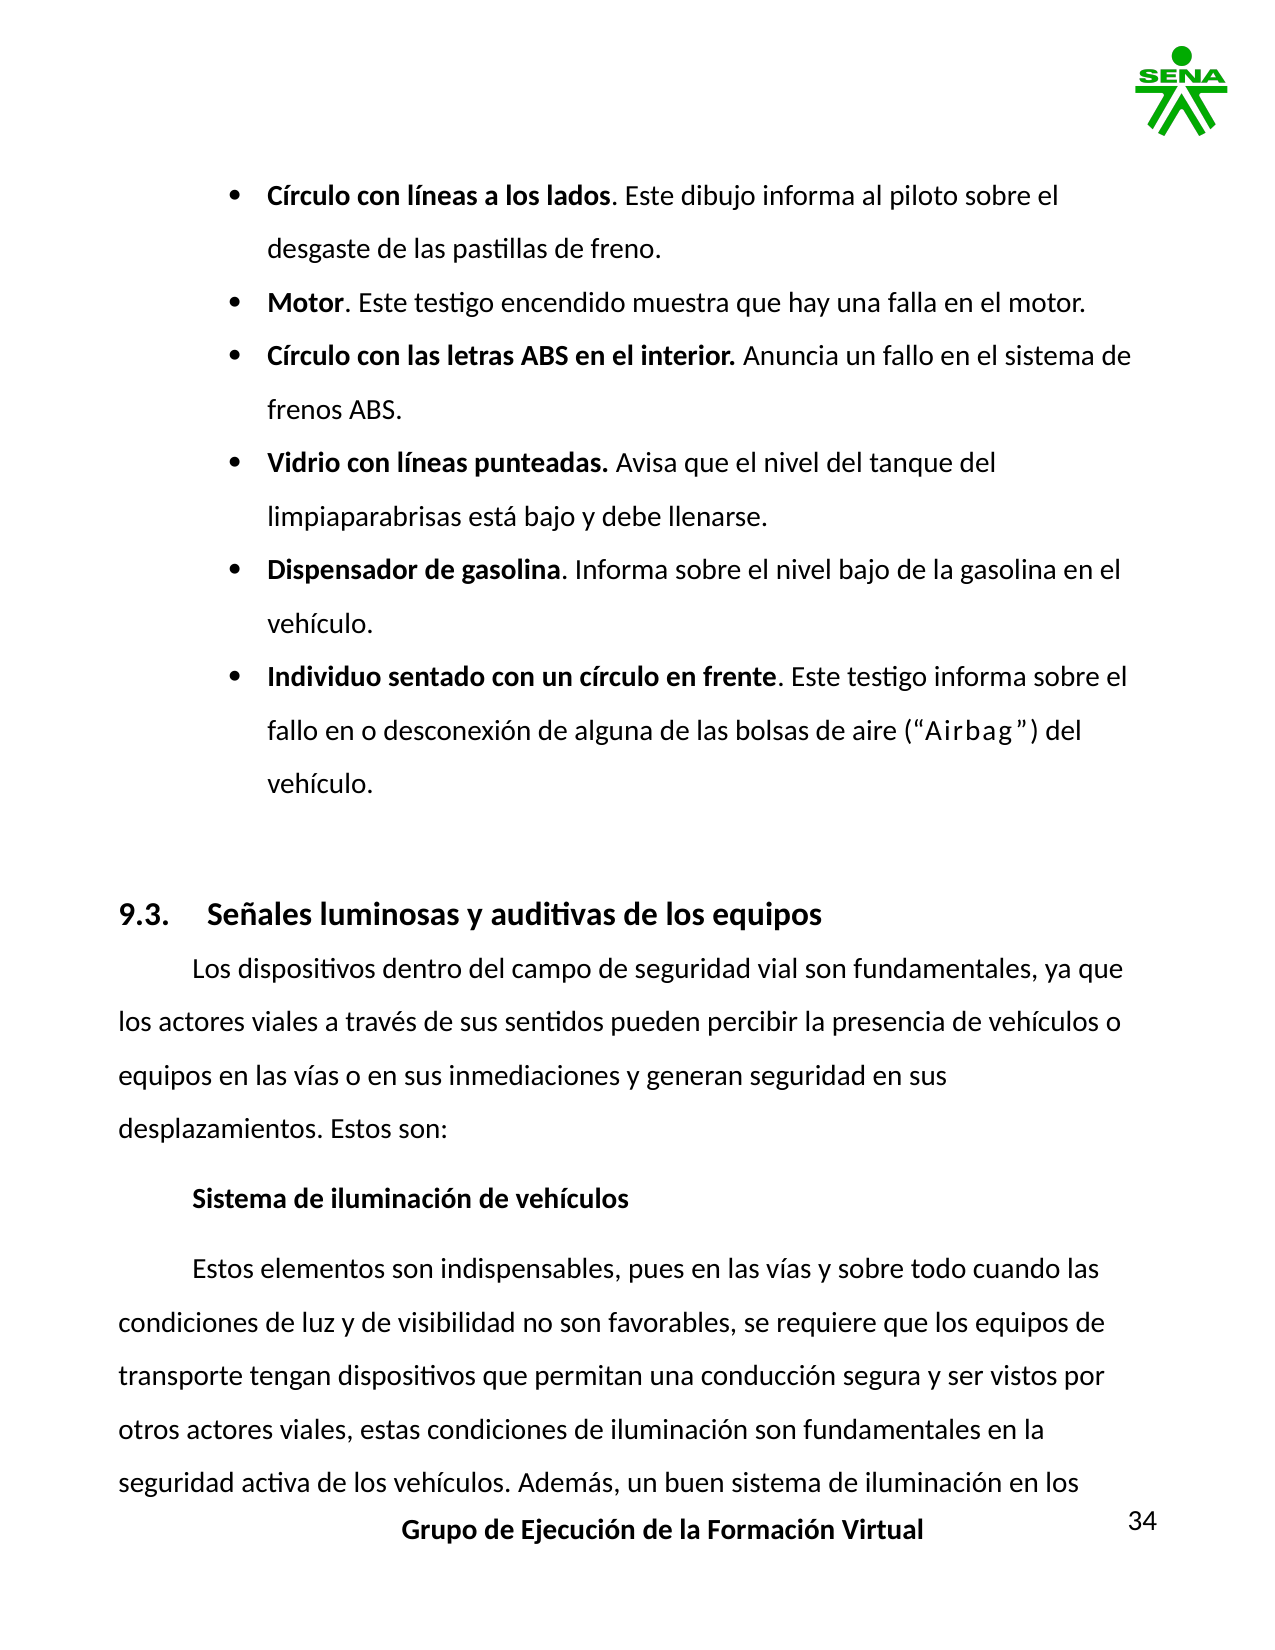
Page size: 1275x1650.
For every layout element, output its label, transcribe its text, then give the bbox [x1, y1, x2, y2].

text Sistema de iluminación de vehículos [118, 1181, 1157, 1216]
list Dispensador de gasolina. Informa sobre el nivel bajo de la gasolina en el vehículo. [229, 551, 1157, 640]
list Individuo sentado con un círculo en frente. Este testigo informa sobre el fallo en o desconexión de alguna de las bolsas de aire (“Airbag”) del vehículo. [229, 658, 1157, 801]
subtitle Señales luminosas y auditivas de los equipos [118, 893, 1157, 933]
picture [1135, 46, 1228, 136]
list Círculo con líneas a los lados. Este dibujo informa al piloto sobre el desgaste de las pastillas de freno. [229, 177, 1157, 266]
list Motor. Este testigo encendido muestra que hay una falla en el motor. [229, 284, 1157, 320]
list Círculo con las letras ABS en el interior. Anuncia un fallo en el sistema de frenos ABS. [229, 337, 1157, 427]
list Vidrio con líneas punteadas. Avisa que el nivel del tanque del limpiaparabrisas está bajo y debe llenarse. [229, 444, 1157, 533]
text Los dispositivos dentro del campo de seguridad vial son fundamentales, ya que los actores viales a través de sus sentidos pueden percibir la presencia de vehículos o equipos en las vías o en sus inmediaciones y generan seguridad en sus desplazamientos. Estos son: [118, 950, 1157, 1146]
